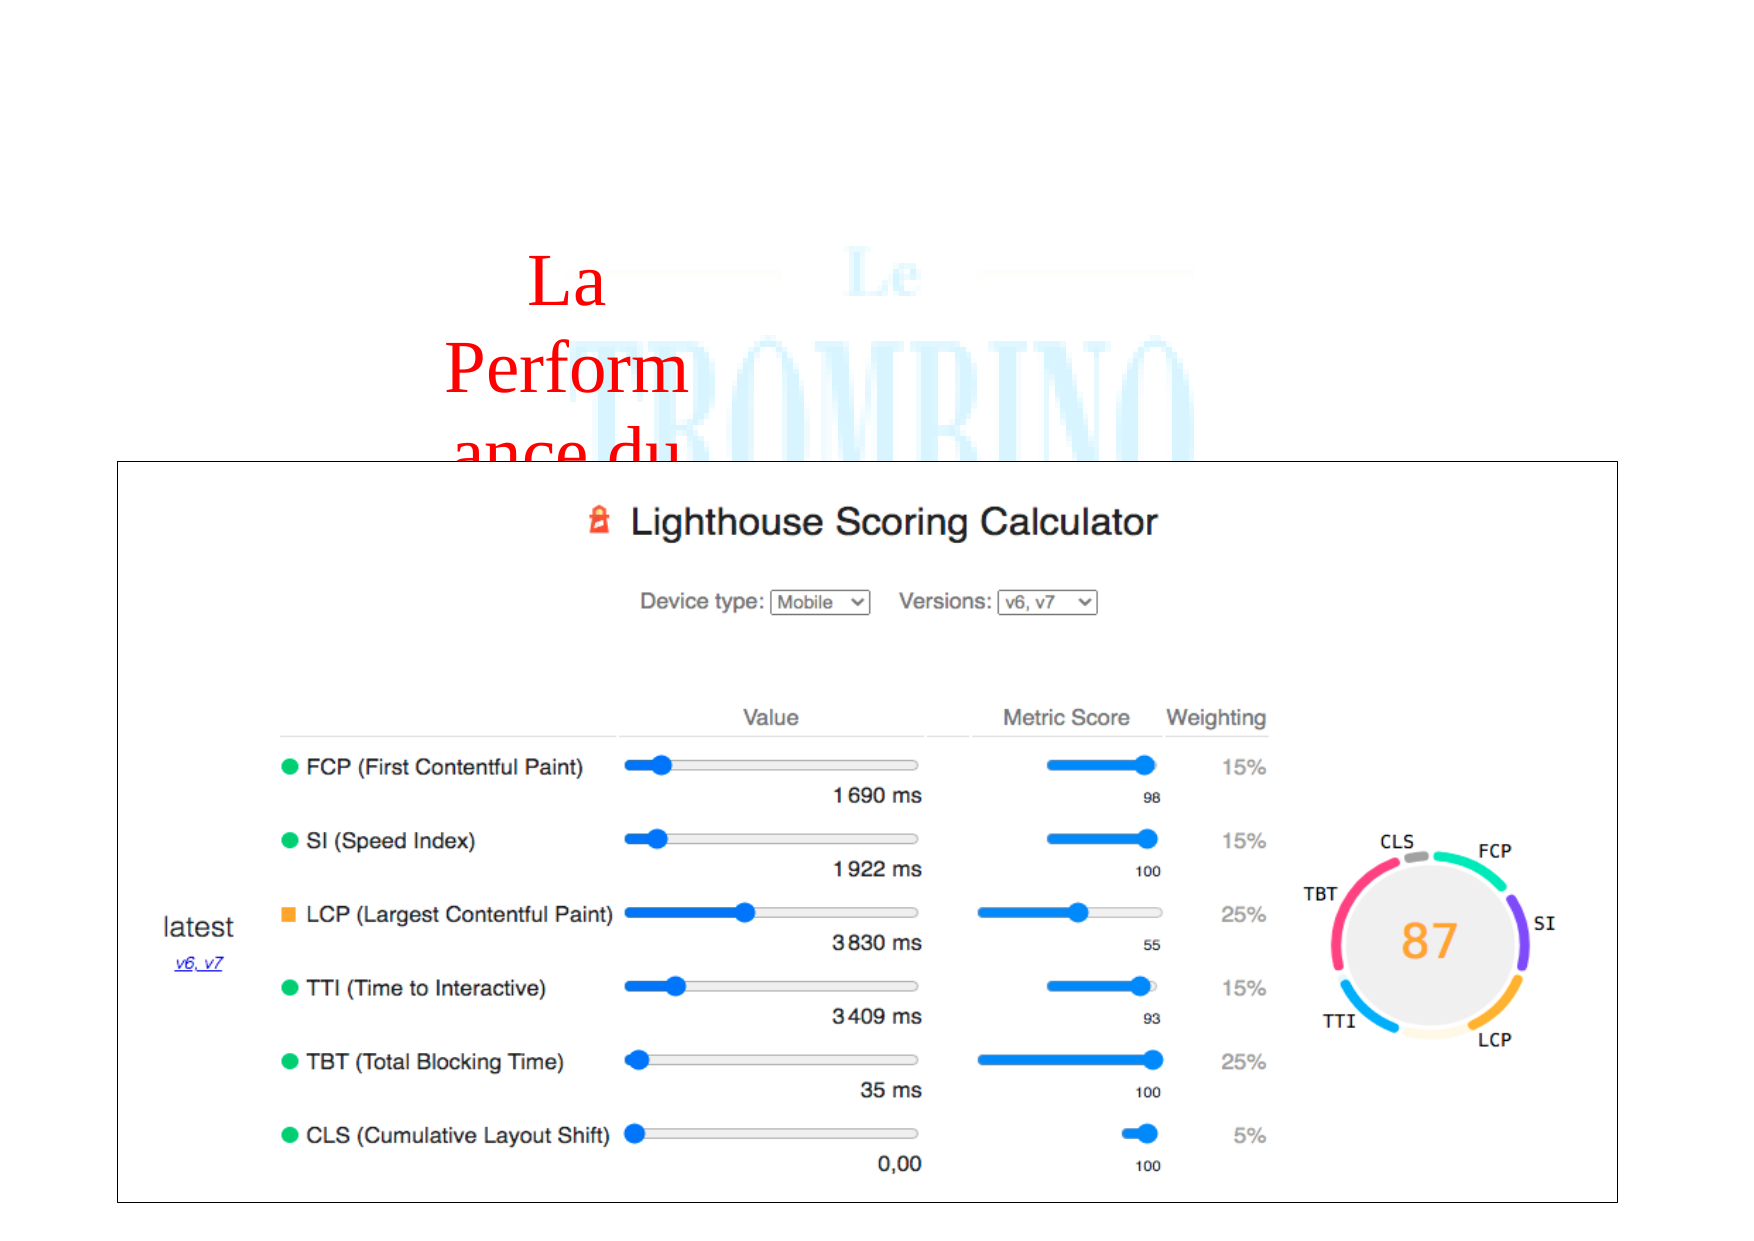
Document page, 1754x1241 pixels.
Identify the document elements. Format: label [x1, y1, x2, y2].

picture [132, 468, 1598, 1194]
